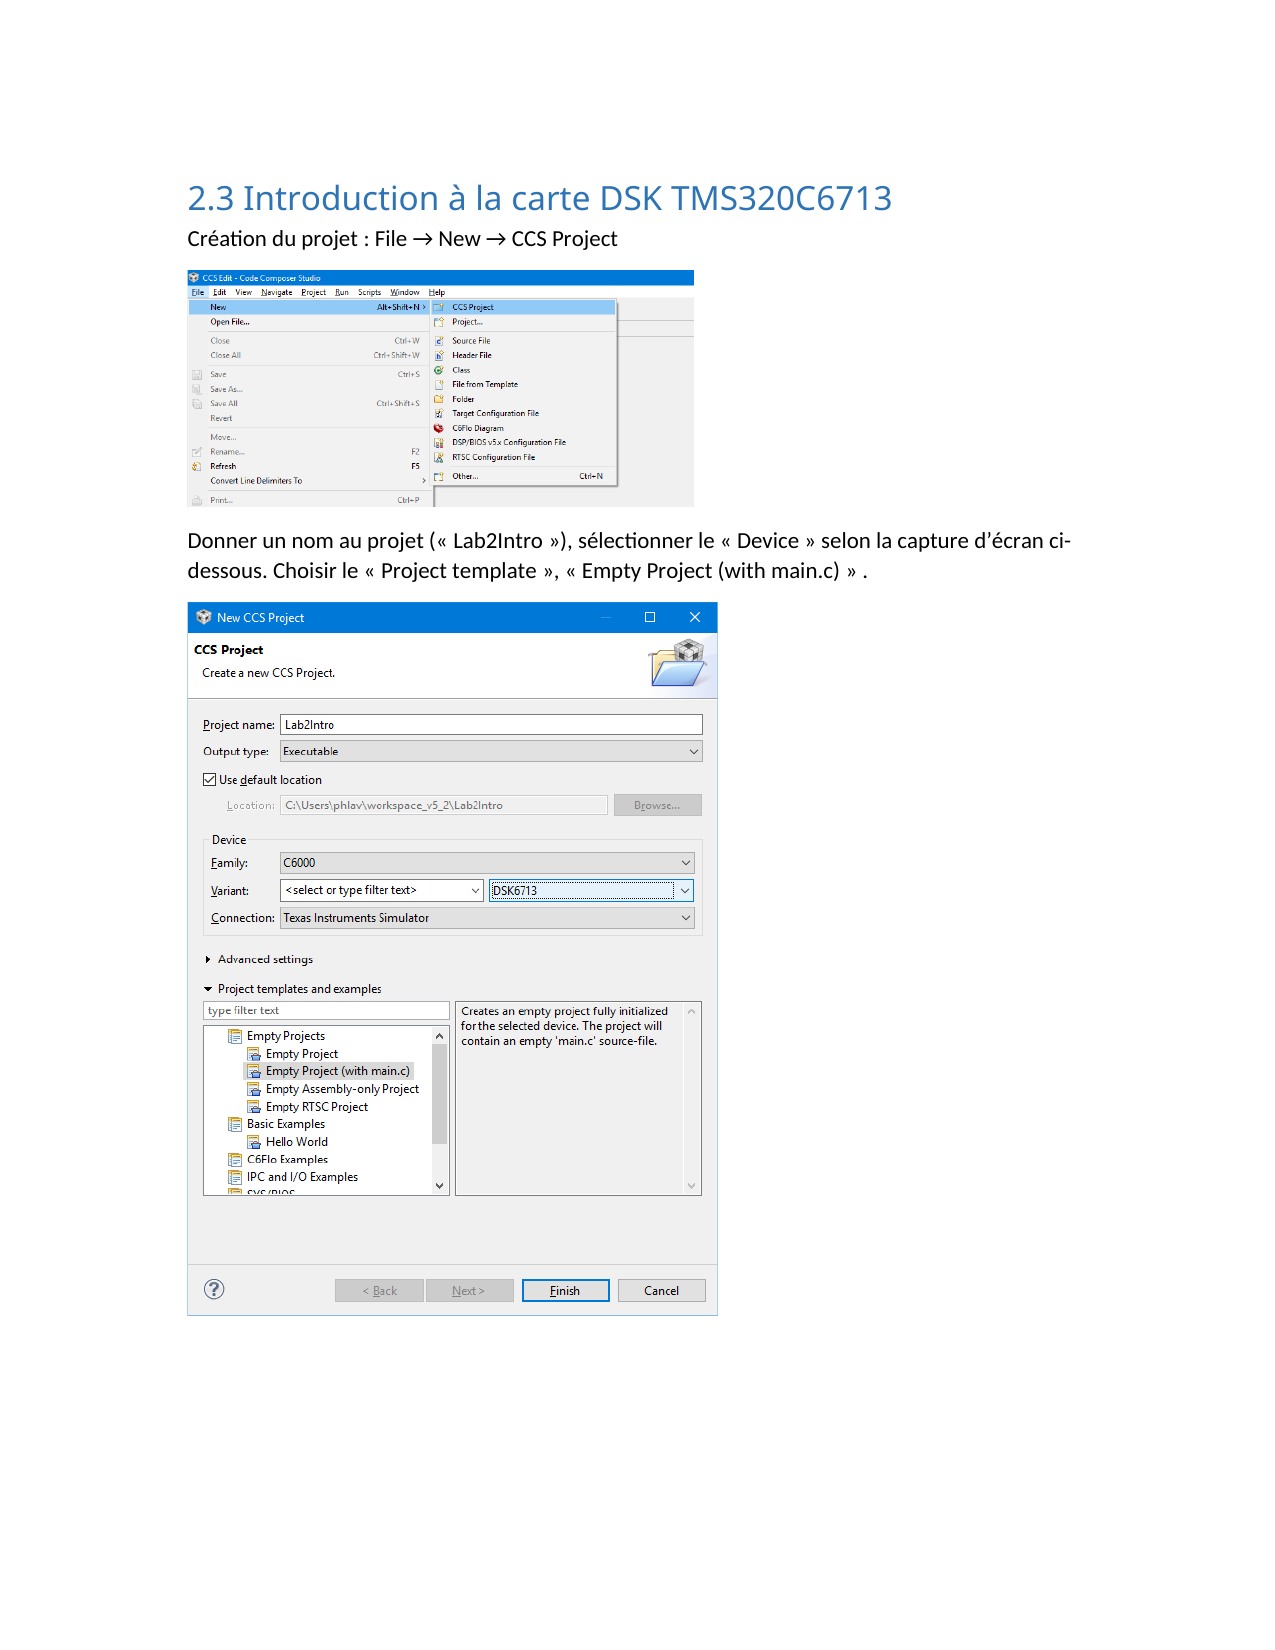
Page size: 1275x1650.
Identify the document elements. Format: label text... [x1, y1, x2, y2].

text Création du projet : File → New → CCS Project [187, 224, 1087, 252]
text Donner un nom au projet (« Lab2Intro »), sélectionner le « Device » selon la capture d’écran ci-dessous. Choisir le « Project template », « Empty Project (with main.c) » . [187, 526, 1087, 584]
picture [187, 602, 718, 1316]
subtitle 2.3 Introduction à la carte DSK TMS320C6713 [187, 175, 1087, 220]
picture [187, 270, 694, 507]
